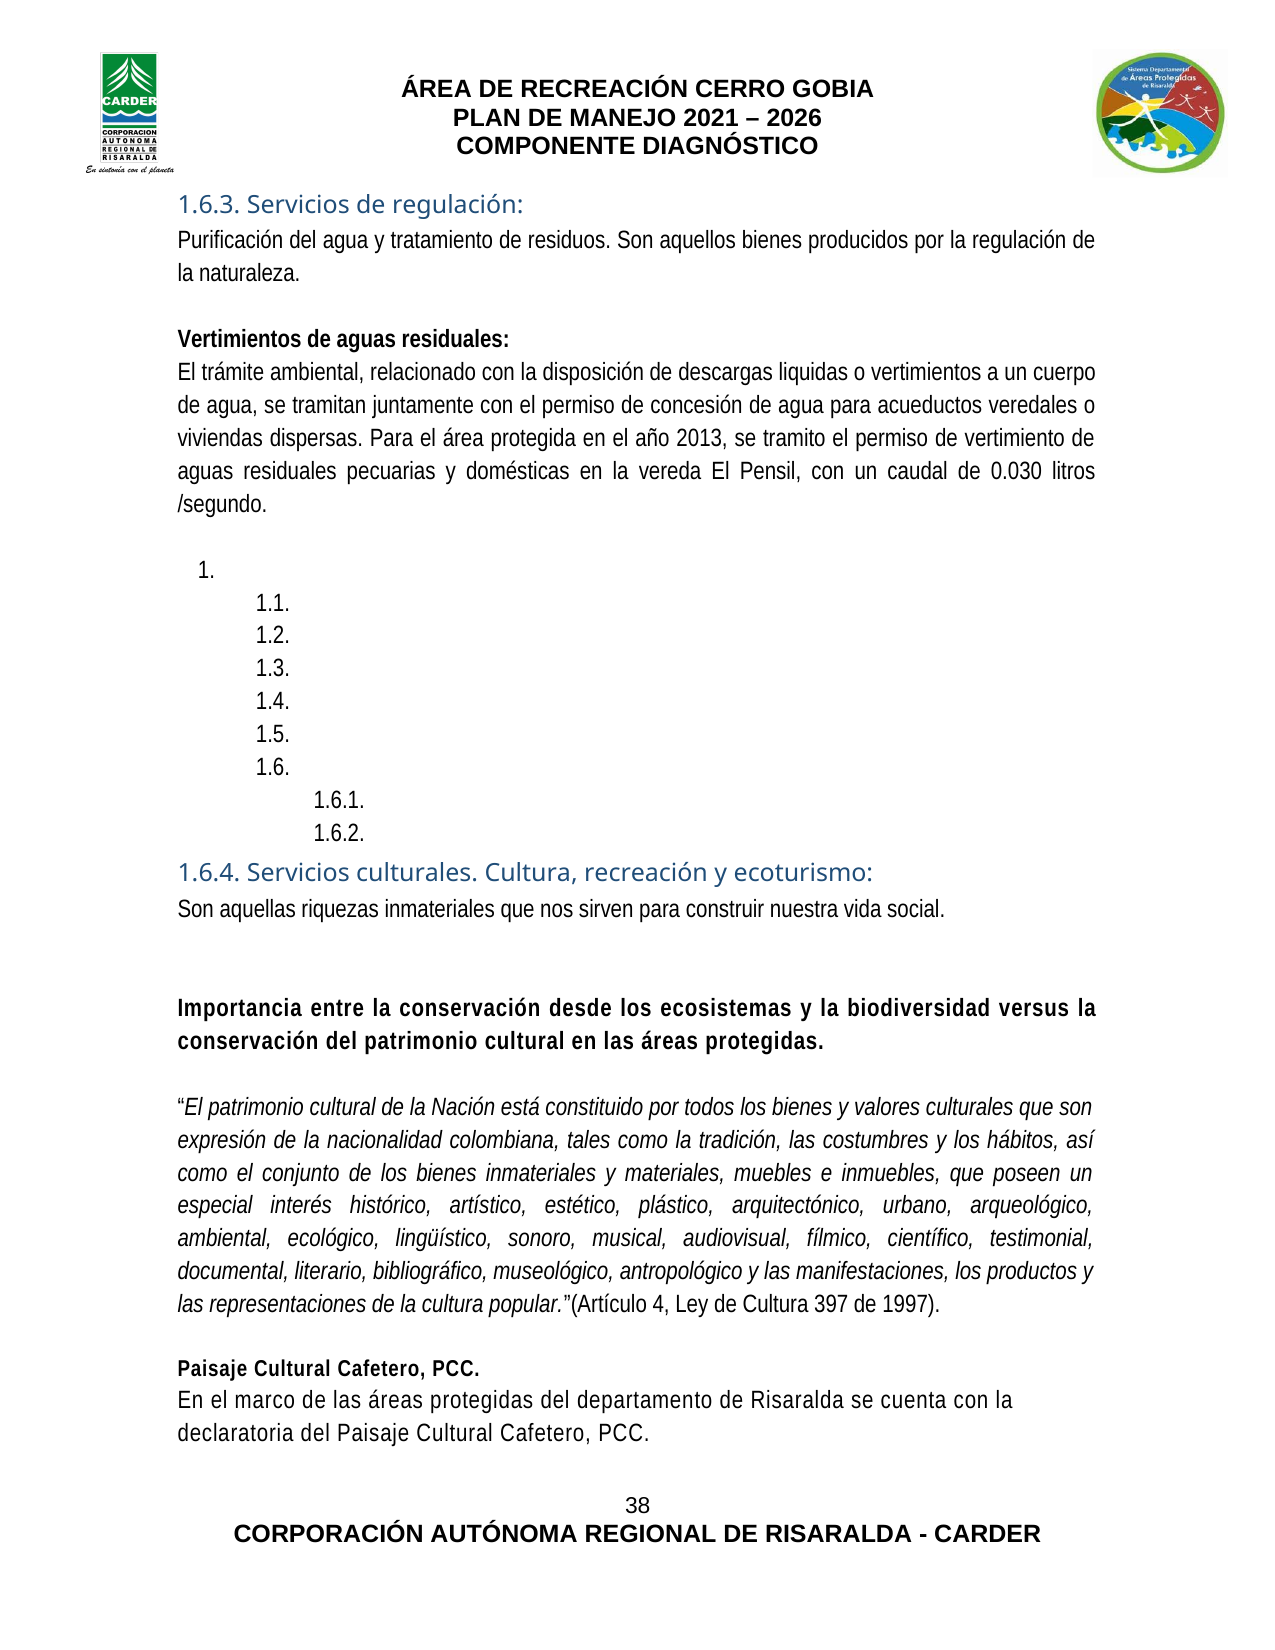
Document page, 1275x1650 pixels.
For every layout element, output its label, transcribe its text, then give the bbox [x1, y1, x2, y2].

picture [1092, 49, 1229, 178]
text El trámite ambiental, relacionado con la disposición de descargas liquidas o vertimientos a un cuerpo de agua, se tramitan juntamente con el permiso de concesión de agua para acueductos veredales o viviendas dispersas. Para el área protegida en el año 2013, se tramito el permiso de vertimiento de aguas residuales pecuarias y domésticas en la vereda El Pensil, con un caudal de 0.030 litros /segundo. [177, 357, 1098, 517]
text Importancia entre la conservación desde los ecosistemas y la biodiversidad versus la conservación del patrimonio cultural en las áreas protegidas. [177, 993, 1098, 1054]
text En el marco de las áreas protegidas del departamento de Risaralda se cuenta con la declaratoria del Paisaje Cultural Cafetero, PCC. [177, 1385, 1098, 1447]
text Vertimientos de aguas residuales: [177, 324, 1098, 353]
picture [80, 45, 180, 184]
subtitle 1.6.3. Servicios de regulación: [177, 186, 1098, 220]
text Paisaje Cultural Cafetero, PCC. [177, 1355, 1098, 1381]
text Purificación del agua y tratamiento de residuos. Son aquellos bienes producidos por la regulación de la naturaleza. [177, 226, 1098, 287]
text Son aquellas riquezas inmateriales que nos sirven para construir nuestra vida social. [177, 894, 1098, 923]
text “El patrimonio cultural de la Nación está constituido por todos los bienes y valores culturales que son expresión de la nacionalidad colombiana, tales como la tradición, las costumbres y los hábitos, así como el conjunto de los bienes inmateriales y materiales, muebles e inmuebles, que poseen un especial interés histórico, artístico, estético, plástico, arquitectónico, urbano, arqueológico, ambiental, ecológico, lingüístico, sonoro, musical, audiovisual, fílmico, científico, testimonial, documental, literario, bibliográfico, museológico, antropológico y las manifestaciones, los productos y las representaciones de la cultura popular.”(Artículo 4, Ley de Cultura 397 de 1997). [177, 1092, 1098, 1318]
subtitle 1.6.4. Servicios culturales. Cultura, recreación y ecoturismo: [177, 855, 1098, 889]
